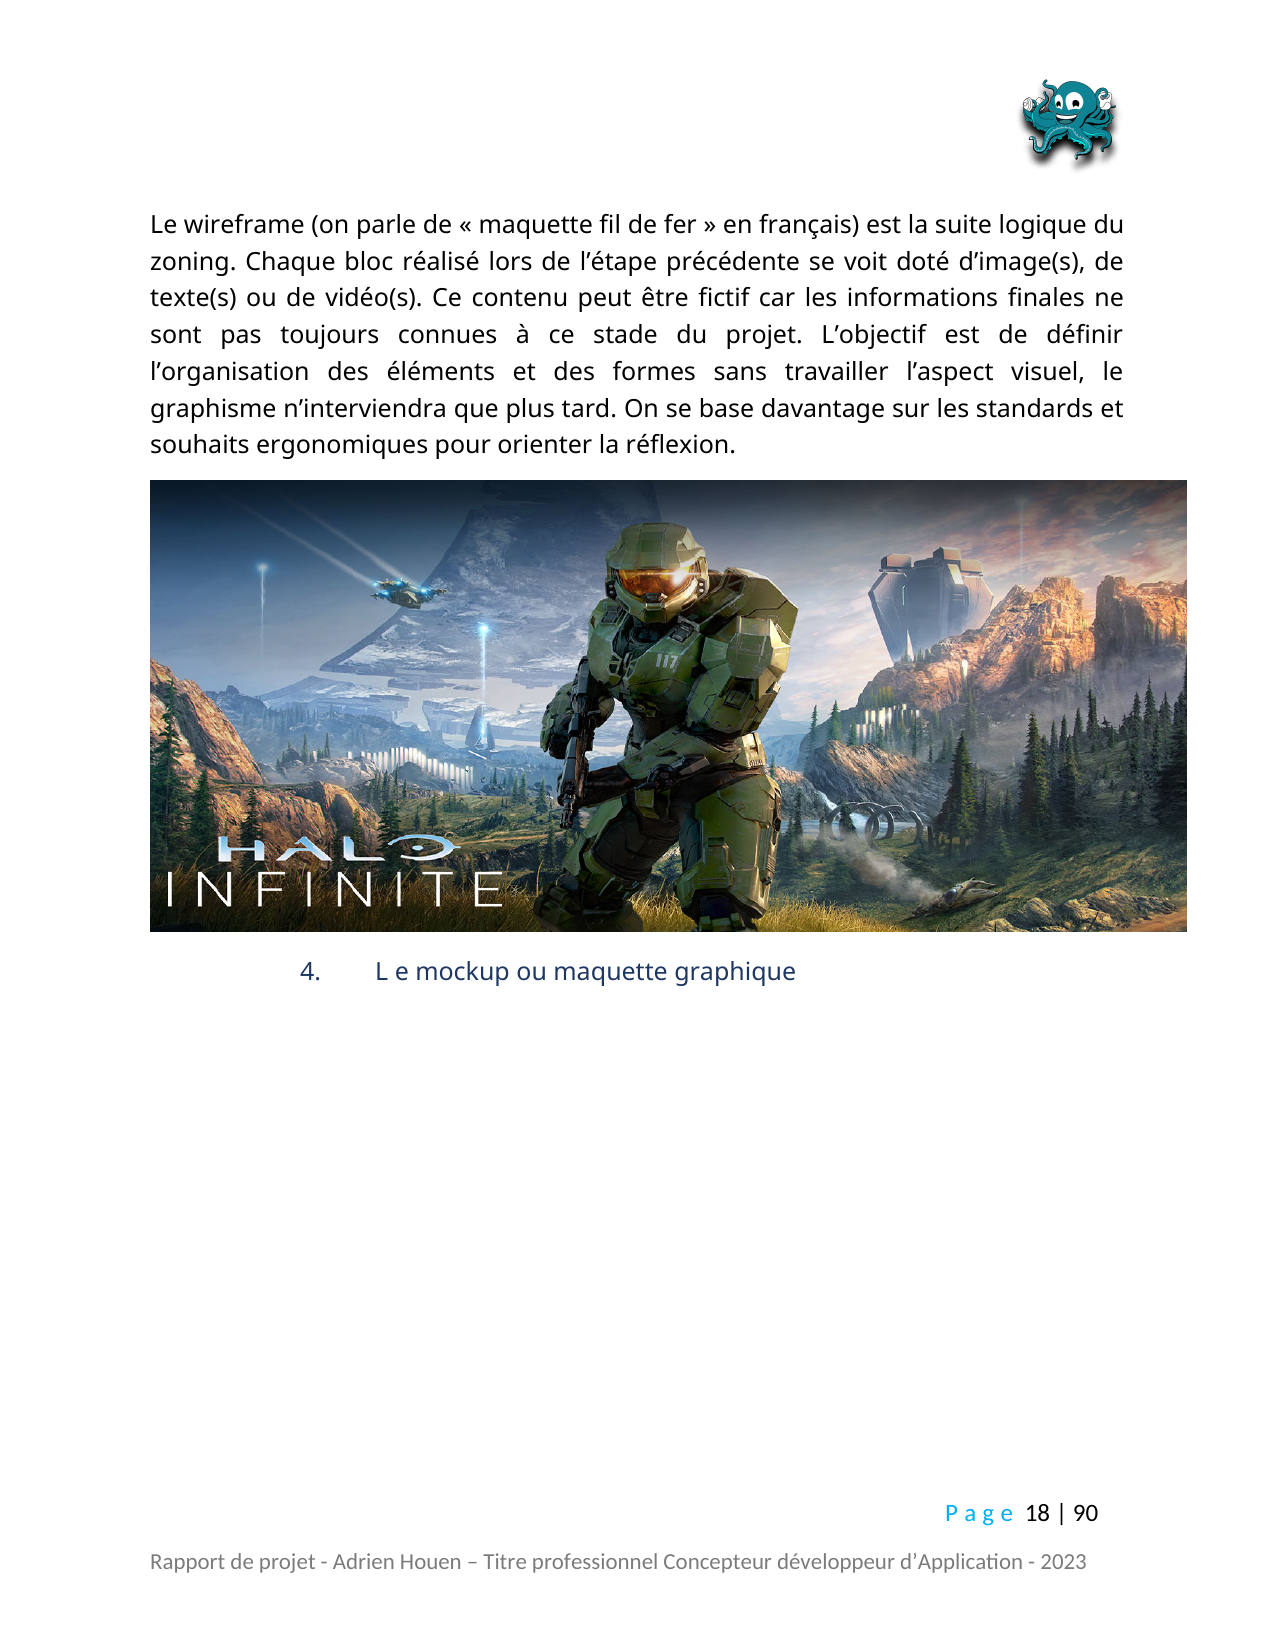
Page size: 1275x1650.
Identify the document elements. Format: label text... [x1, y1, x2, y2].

text Le wireframe (on parle de « maquette fil de fer » en français) est la suite logique du zoning. Chaque bloc réalisé lors de l’étape précédente se voit doté d’image(s), de texte(s) ou de vidéo(s). Ce contenu peut être fictif car les informations finales ne sont pas toujours connues à ce stade du projet. L’objectif est de définir l’organisation des éléments et des formes sans travailler l’aspect visuel, le graphisme n’interviendra que plus tard. On se base davantage sur les standards et souhaits ergonomiques pour orienter la réflexion. [150, 206, 1125, 461]
picture [1021, 74, 1118, 161]
subtitle L e mockup ou maquette graphique [300, 932, 1125, 988]
picture [150, 480, 1187, 932]
